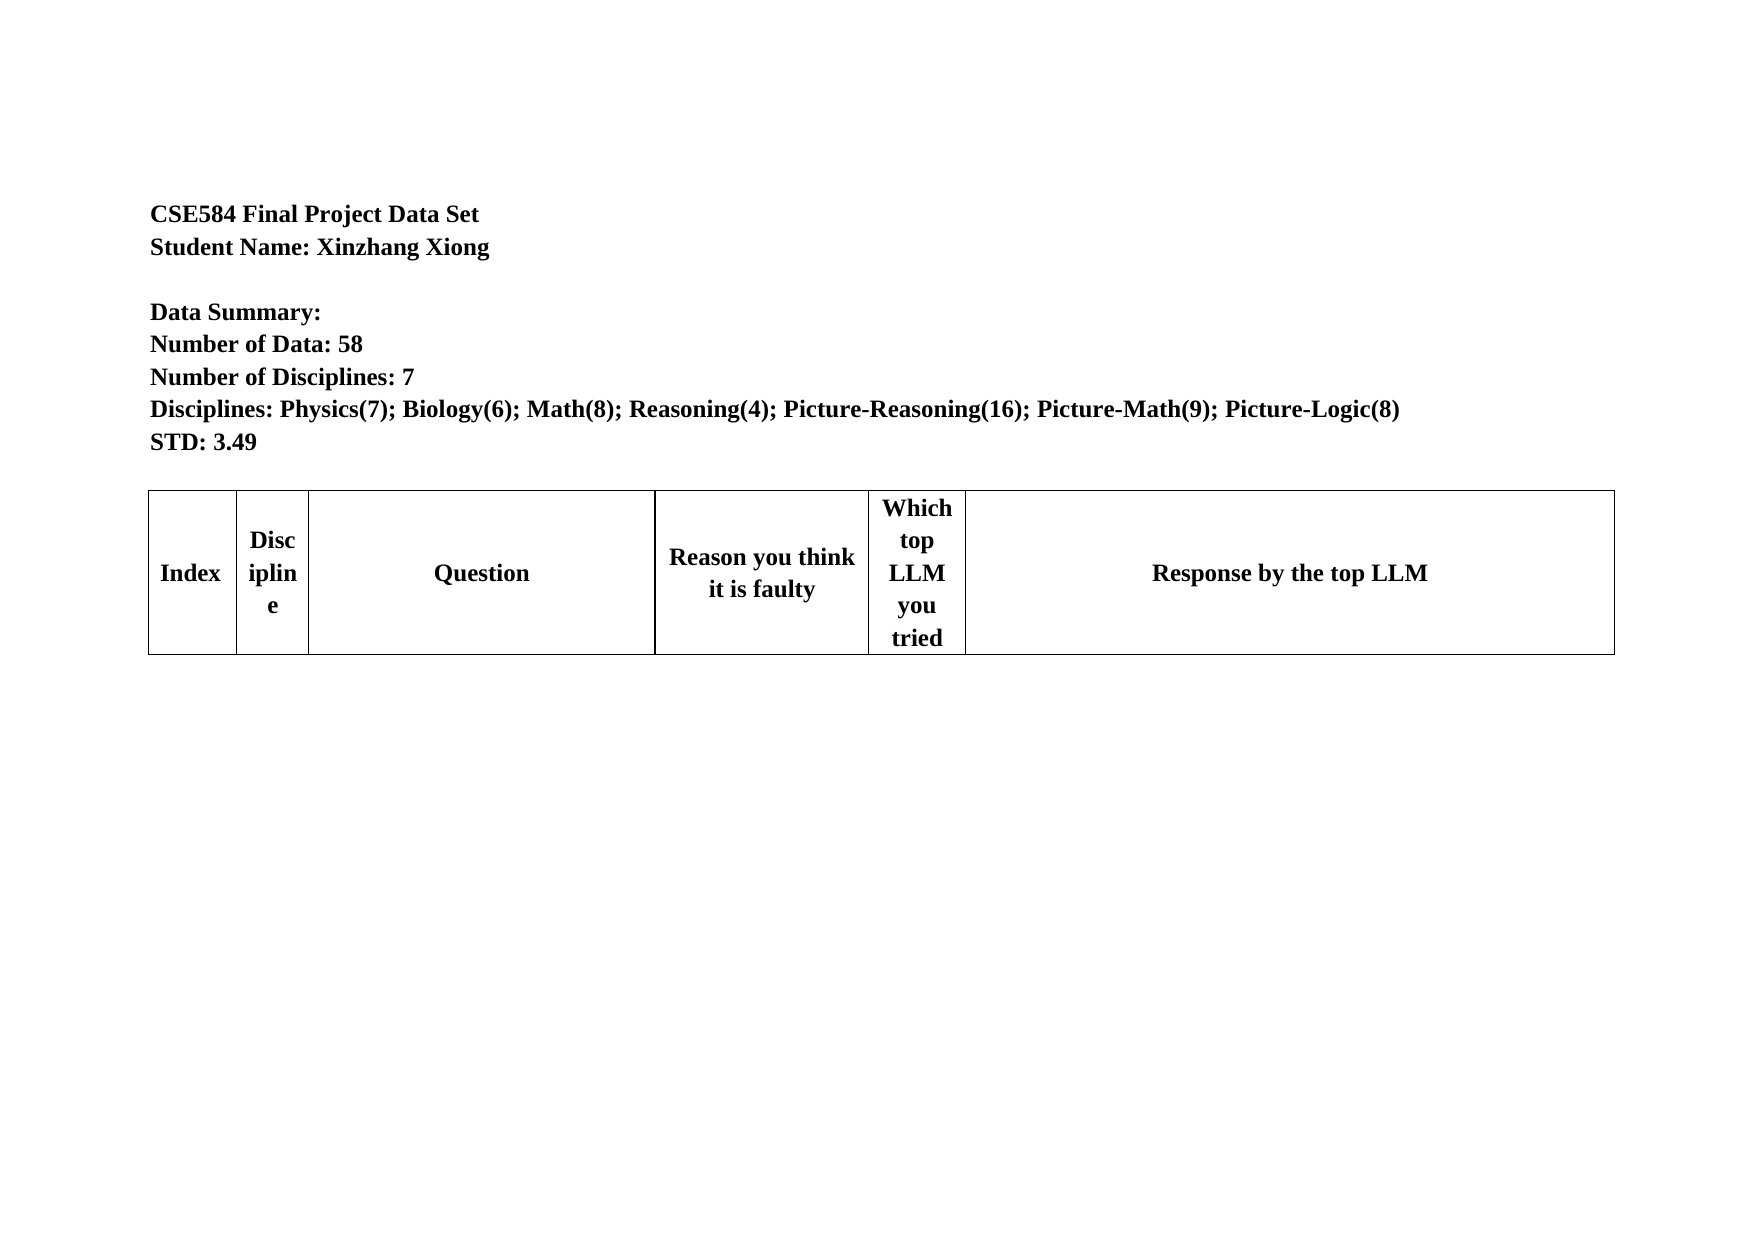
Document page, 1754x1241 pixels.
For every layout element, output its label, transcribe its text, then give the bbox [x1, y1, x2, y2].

table_header Response by the top LLM [966, 491, 1614, 654]
text STD: 3.49 [150, 425, 1604, 458]
text Disciplines: Physics(7); Biology(6); Math(8); Reasoning(4); Picture-Reasoning(16); Picture-Math(9); Picture-Logic(8) [150, 393, 1604, 425]
table_header Discipline [237, 491, 308, 654]
table_header Question [309, 491, 654, 654]
text Student Name: Xinzhang Xiong [150, 230, 1604, 263]
text Number of Data: 58 [150, 328, 1604, 360]
text Number of Disciplines: 7 [150, 360, 1604, 393]
table_header Which top LLM you tried [869, 491, 965, 654]
table_header Index [149, 491, 236, 654]
text CSE584 Final Project Data Set [150, 198, 1604, 230]
table_header Reason you think it is faulty [656, 491, 868, 654]
text Data Summary: [150, 295, 1604, 328]
